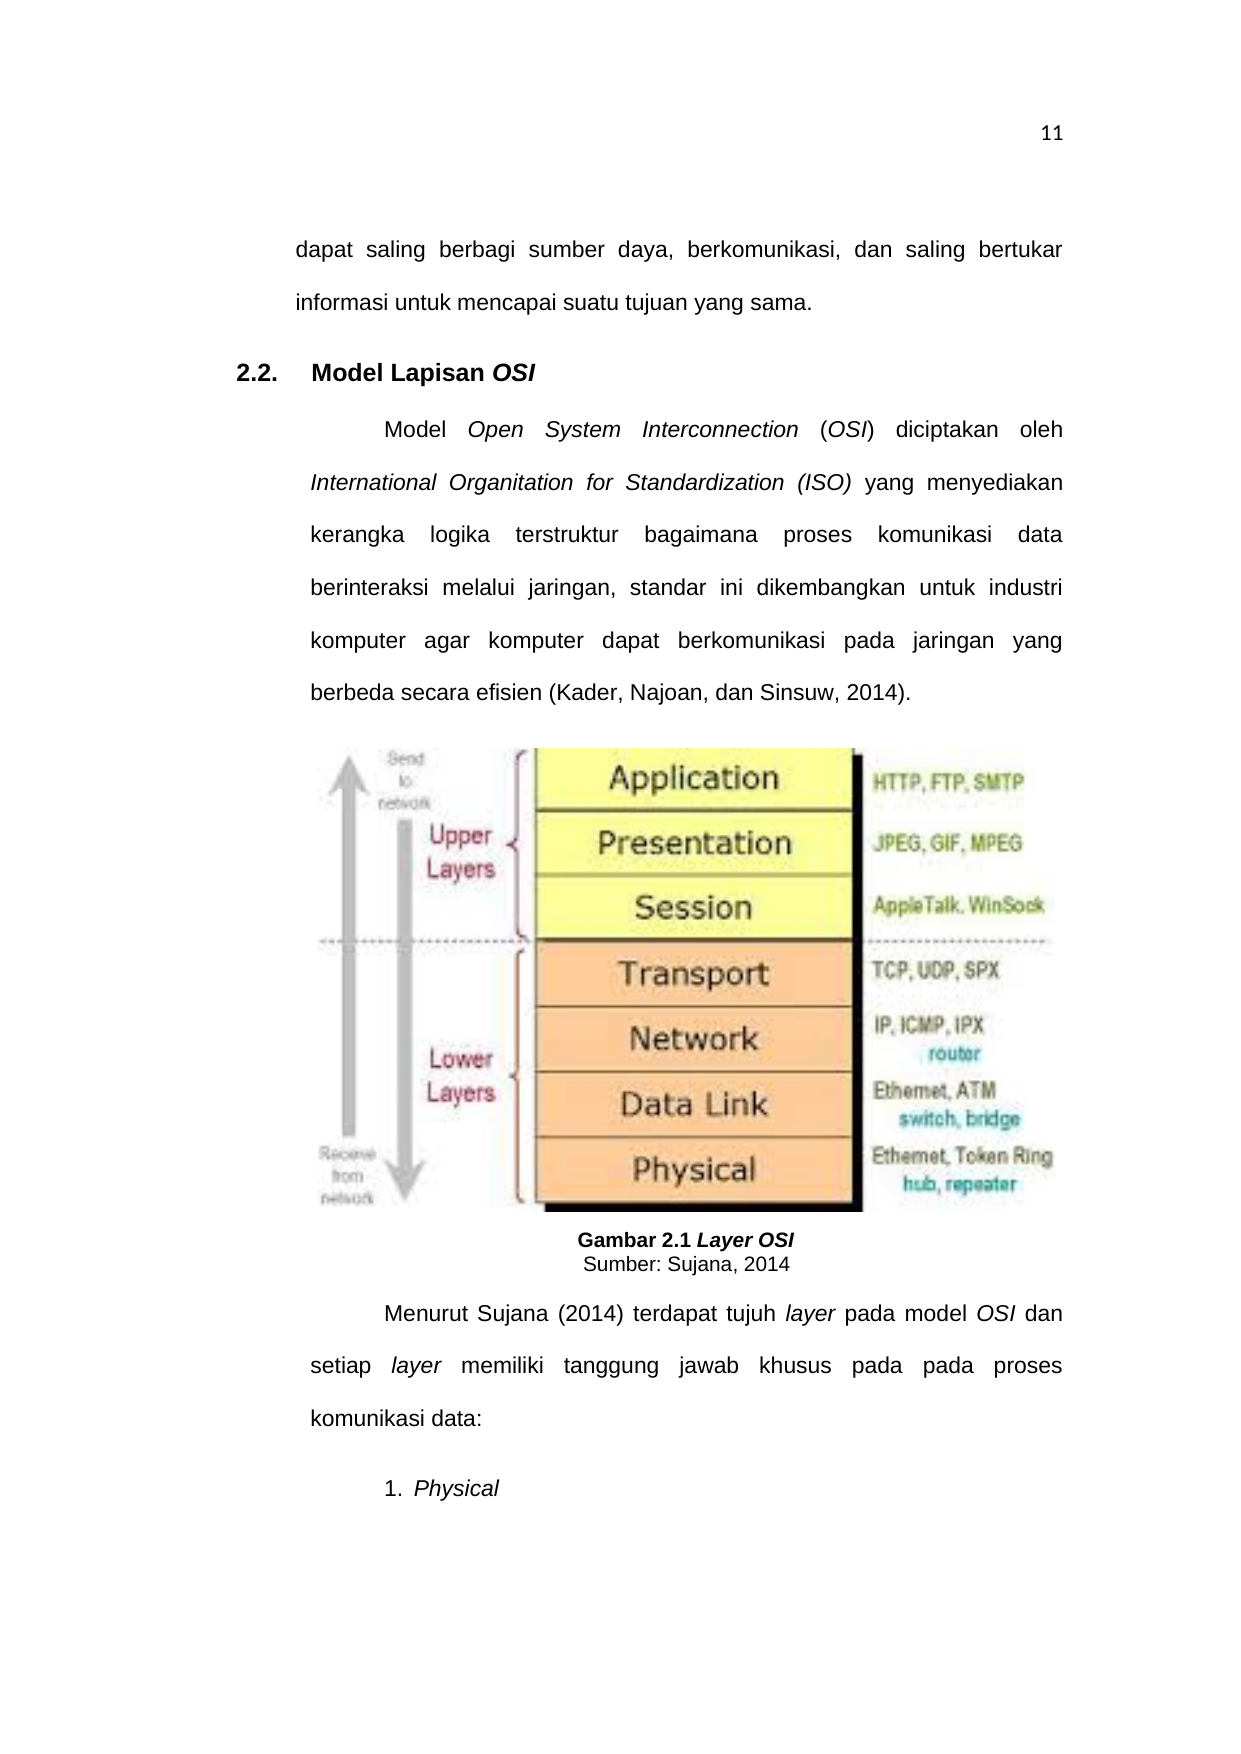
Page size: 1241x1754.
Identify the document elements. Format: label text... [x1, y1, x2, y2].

text Menurut Sujana (2014) terdapat tujuh layer pada model OSI dan setiap layer memiliki tanggung jawab khusus pada pada proses komunikasi data: [310, 1300, 1063, 1432]
text Sumber: Sujana, 2014 [310, 1252, 1063, 1276]
text Model Open System Interconnection (OSI) diciptakan oleh International Organitation for Standardization (ISO) yang menyediakan kerangka logika terstruktur bagaimana proses komunikasi data berinteraksi melalui jaringan, standar ini dikembangkan untuk industri komputer agar komputer dapat berkomunikasi pada jaringan yang berbeda secara efisien (Kader, Najoan, dan Sinsuw, 2014). [310, 416, 1063, 706]
list Physical [384, 1474, 1063, 1501]
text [295, 236, 1063, 315]
picture [317, 748, 1056, 1212]
subtitle Model Lapisan OSI [236, 358, 1063, 387]
text Gambar 2.1 Layer OSI [310, 1228, 1063, 1252]
